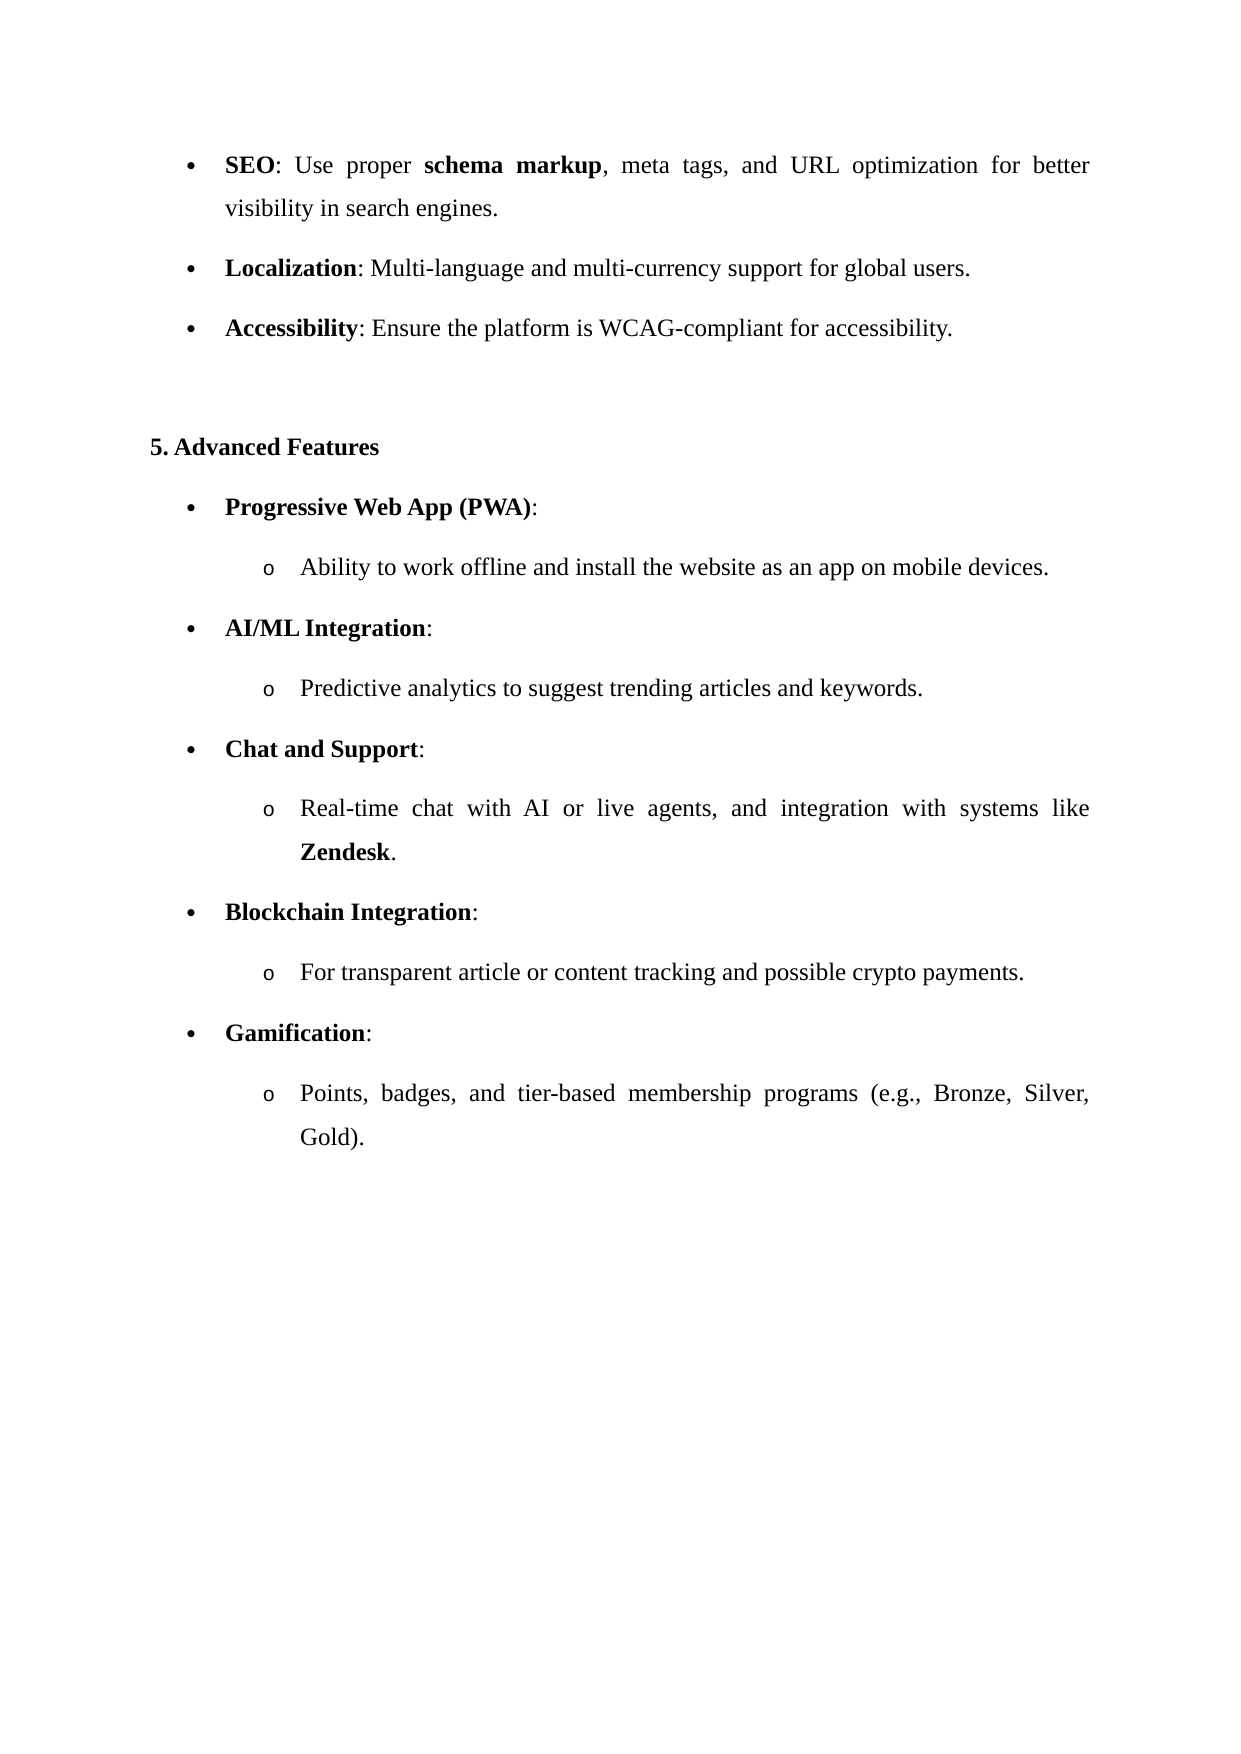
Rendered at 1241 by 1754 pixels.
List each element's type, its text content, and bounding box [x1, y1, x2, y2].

list For transparent article or content tracking and possible crypto payments. [262, 957, 1090, 987]
list Real-time chat with AI or live agents, and integration with systems like Zendesk. [262, 793, 1090, 866]
list Points, badges, and tier-based membership programs (e.g., Bronze, Silver, Gold). [262, 1078, 1090, 1151]
list Accessibility: Ensure the platform is WCAG-compliant for accessibility. [187, 313, 1090, 341]
list Localization: Multi-language and multi-currency support for global users. [187, 253, 1090, 282]
text 5. Advanced Features [150, 432, 1090, 461]
list Gamification: [187, 1018, 1090, 1047]
list Ability to work offline and install the website as an app on mobile devices. [262, 552, 1090, 581]
list Progressive Web App (PWA): [187, 492, 1090, 521]
list AI/ML Integration: [187, 613, 1090, 642]
list Predictive analytics to suggest trending articles and keywords. [262, 673, 1090, 702]
list SEO: Use proper schema markup, meta tags, and URL optimization for better visibility in search engines. [187, 150, 1090, 222]
list Blockchain Integration: [187, 897, 1090, 926]
list Chat and Support: [187, 734, 1090, 762]
